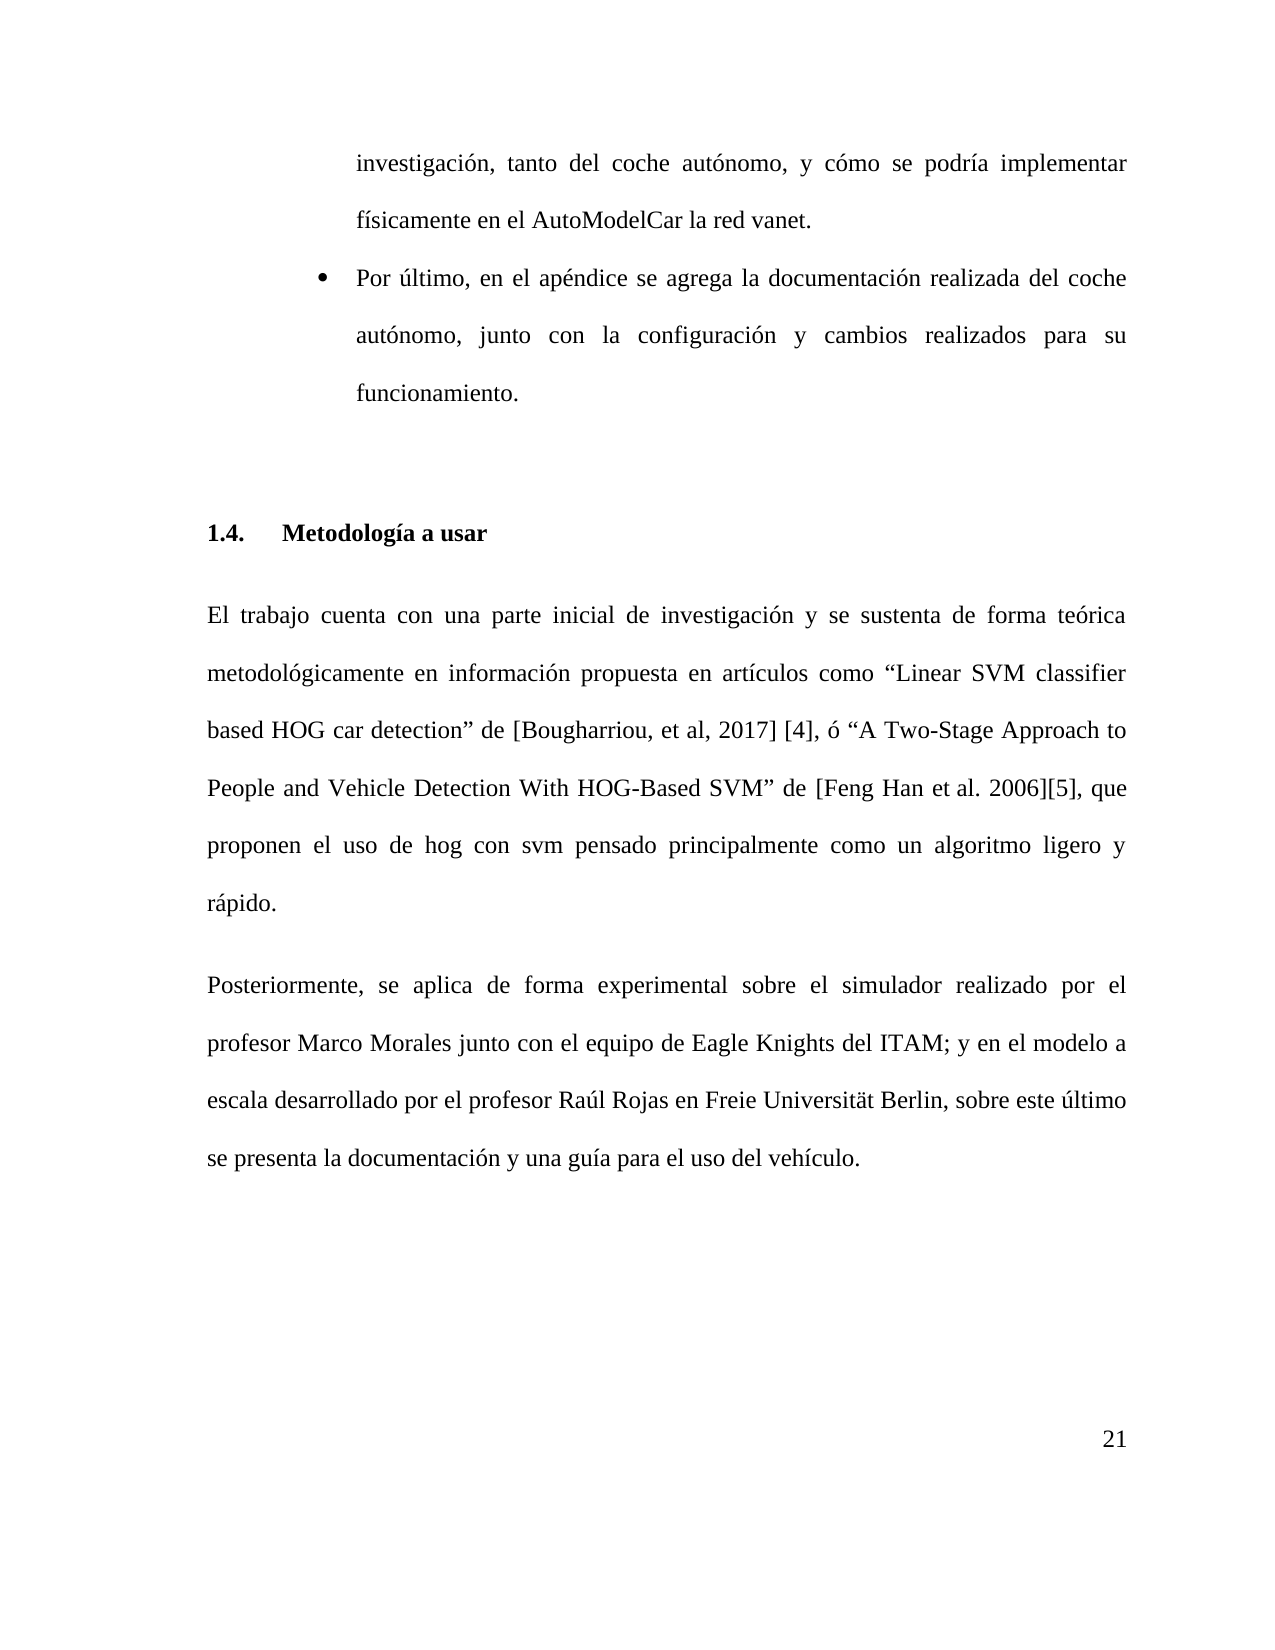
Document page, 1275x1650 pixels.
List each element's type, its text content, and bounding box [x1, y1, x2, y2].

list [318, 148, 1127, 234]
list Por último, en el apéndice se agrega la documentación realizada del coche autónomo, junto con la configuración y cambios realizados para su funcionamiento. [318, 263, 1127, 406]
text Posteriormente, se aplica de forma experimental sobre el simulador realizado por el profesor Marco Morales junto con el equipo de Eagle Knights del ITAM; y en el modelo a escala desarrollado por el profesor Raúl Rojas en Freie Universität Berlin, sobre este último se presenta la documentación y una guía para el uso del vehículo. [207, 970, 1127, 1171]
subtitle Metodología a usar [207, 518, 1127, 546]
text El trabajo cuenta con una parte inicial de investigación y se sustenta de forma teórica metodológicamente en información propuesta en artículos como “Linear SVM classifier based HOG car detection” de [Bougharriou, et al, 2017] [4], ó “A Two-Stage Approach to People and Vehicle Detection With HOG-Based SVM” de [Feng Han et al. 2006][5], que proponen el uso de hog con svm pensado principalmente como un algoritmo ligero y rápido. [207, 600, 1127, 916]
